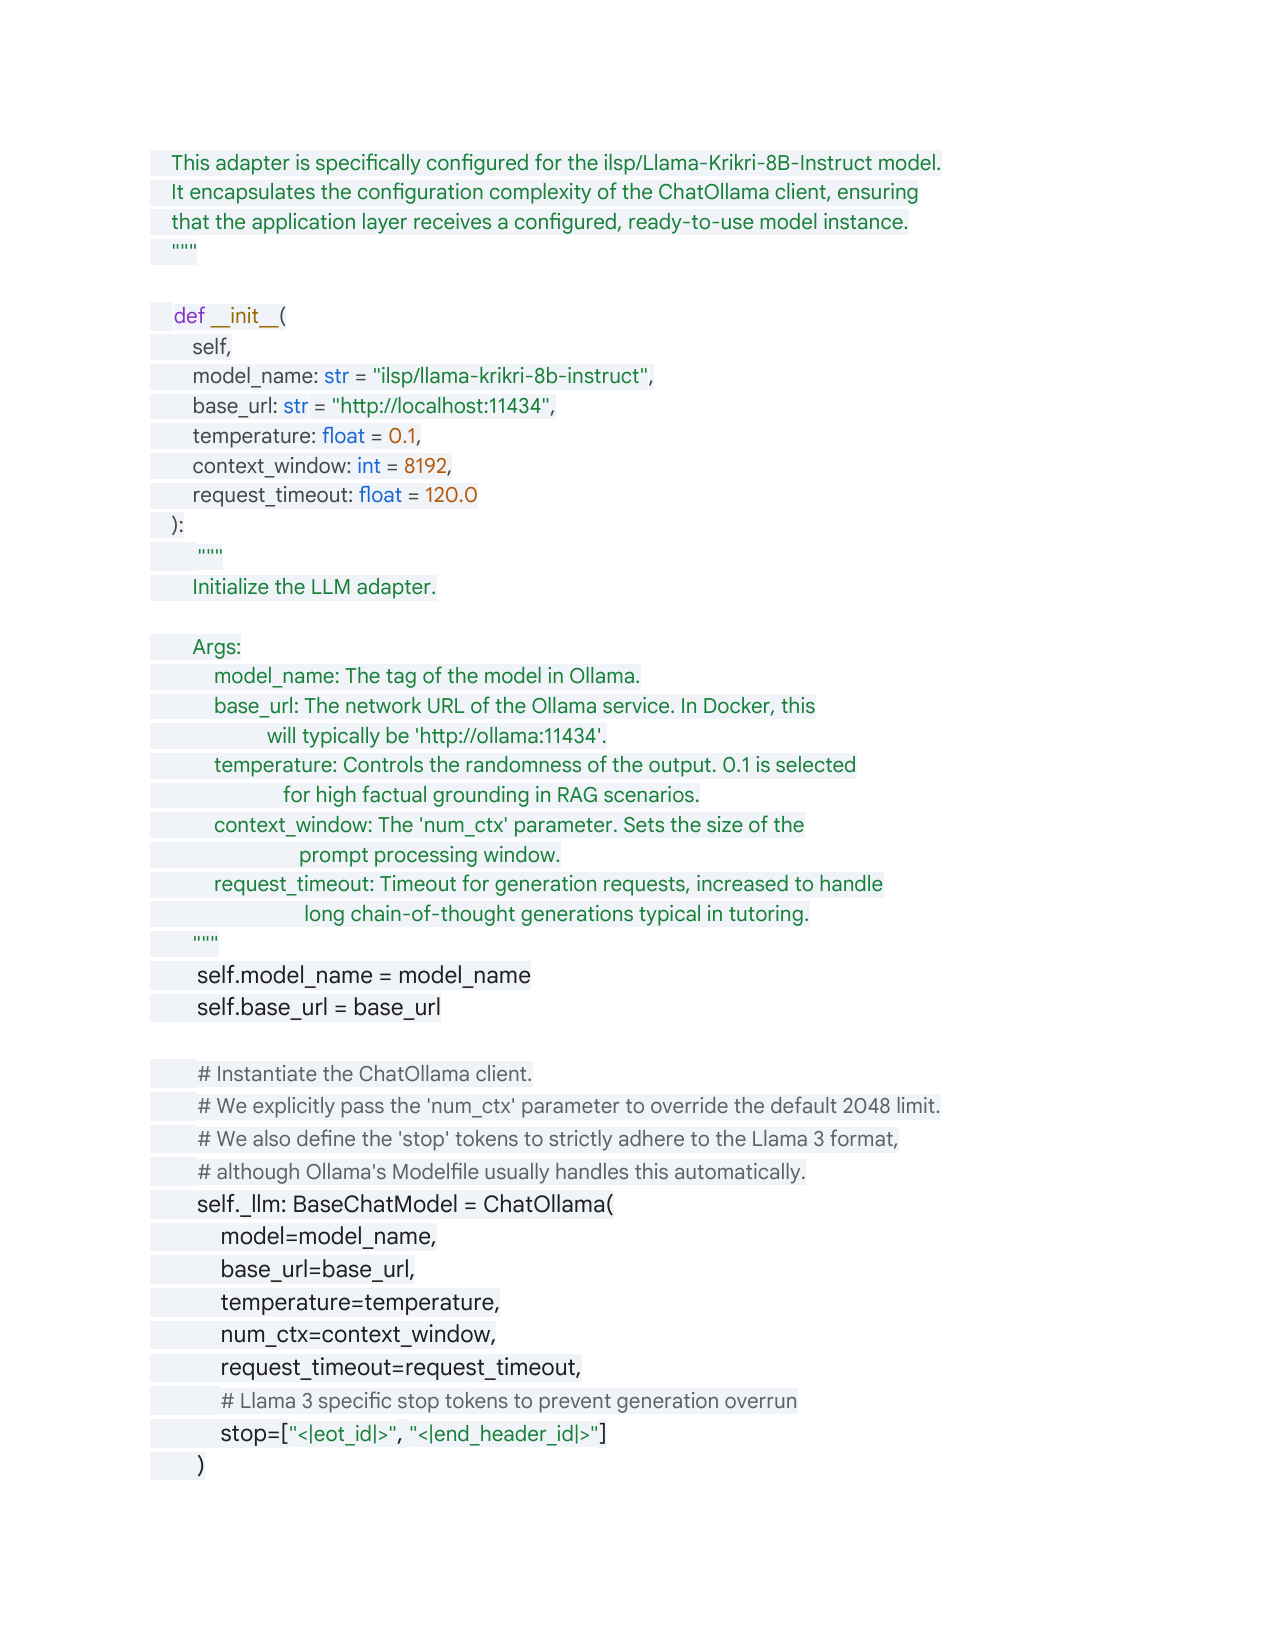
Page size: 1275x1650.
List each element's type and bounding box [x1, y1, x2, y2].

text [150, 150, 1125, 1480]
